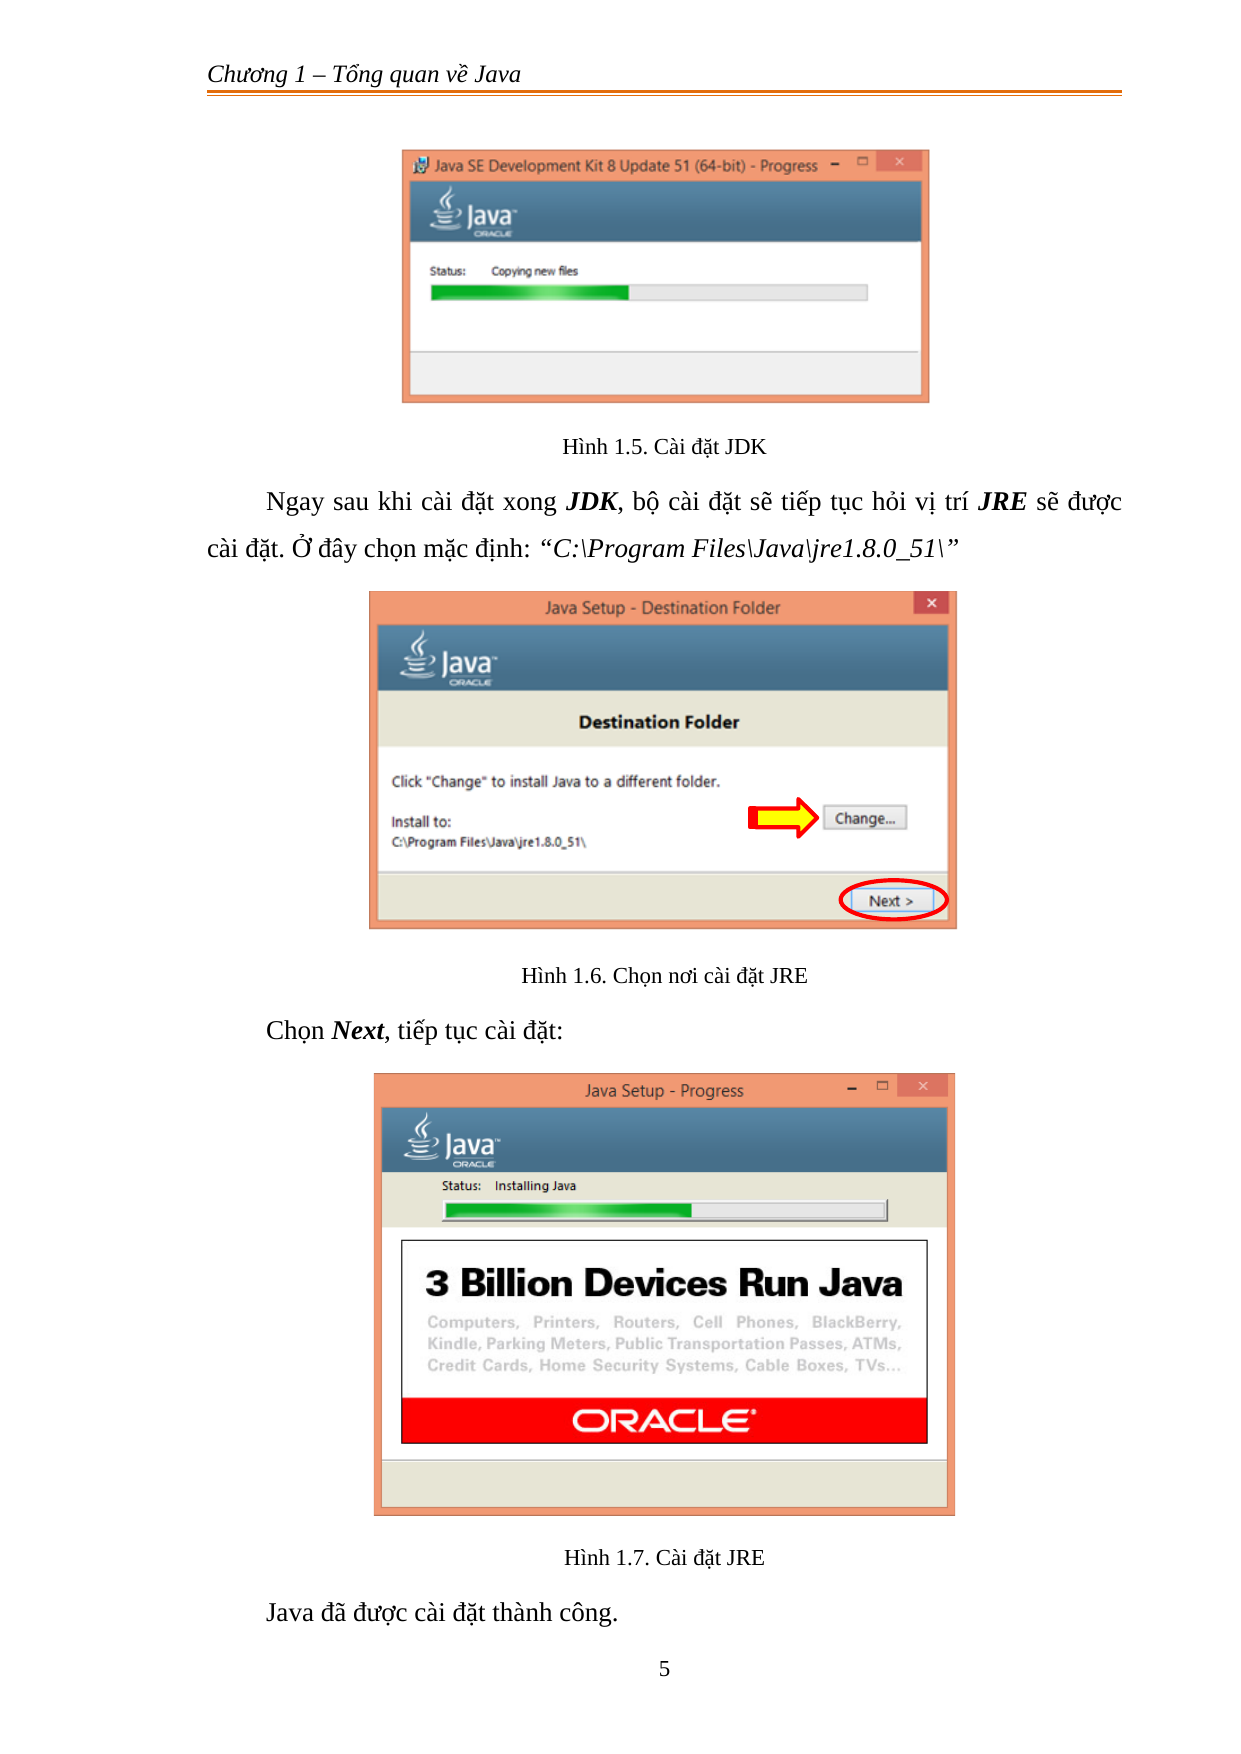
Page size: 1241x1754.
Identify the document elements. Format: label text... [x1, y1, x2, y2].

picture [398, 147, 931, 406]
text Java đã được cài đặt thành công. [207, 1596, 1122, 1627]
text Hình 1.5. Cài đặt JDK [207, 433, 1122, 459]
picture [373, 1073, 955, 1516]
text Hình 1.7. Cài đặt JRE [207, 1544, 1122, 1570]
text Ngay sau khi cài đặt xong JDK, bộ cài đặt sẽ tiếp tục hỏi vị trí JRE sẽ được cài đặt. Ở đây chọn mặc định: “C:\Program Files\Java\jre1.8.0_51\” [207, 485, 1122, 563]
picture [369, 591, 960, 935]
text Chọn Next, tiếp tục cài đặt: [207, 1014, 1122, 1045]
text Hình 1.6. Chọn nơi cài đặt JRE [207, 962, 1122, 989]
